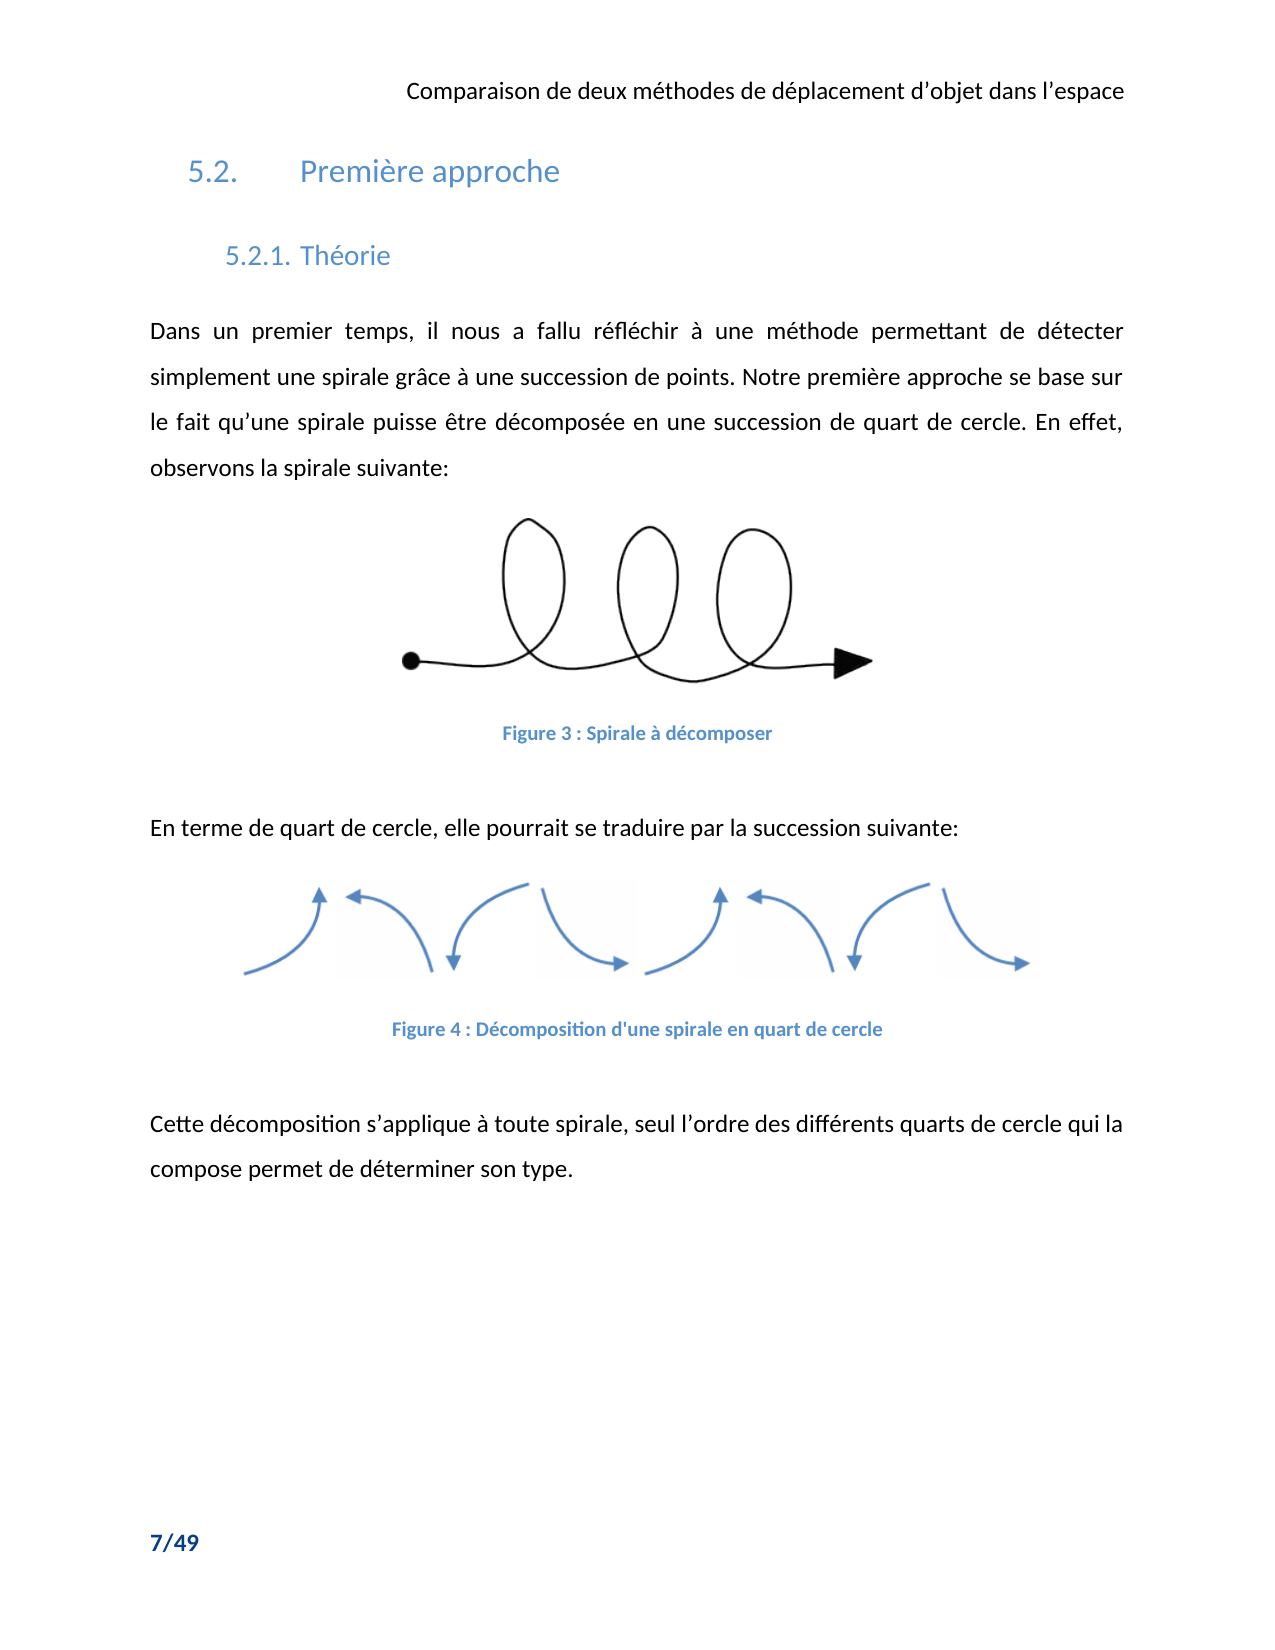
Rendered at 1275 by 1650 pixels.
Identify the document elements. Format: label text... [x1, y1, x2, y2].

picture [236, 878, 336, 980]
text Figure 4 : Décomposition d'une spirale en quart de cercle [150, 1016, 1125, 1041]
subtitle Théorie [225, 237, 1125, 272]
picture [938, 881, 1038, 979]
text Figure 3 : Spirale à décomposer [150, 720, 1125, 745]
picture [337, 878, 537, 980]
picture [537, 878, 737, 980]
text En terme de quart de cercle, elle pourrait se traduire par la succession suivante: [150, 812, 1125, 842]
picture [738, 878, 938, 980]
text Dans un premier temps, il nous a fallu réfléchir à une méthode permettant de détecter simplement une spirale grâce à une succession de points. Notre première approche se base sur le fait qu’une spirale puisse être décomposée en une succession de quart de cercle. En effet, observons la spirale suivante: [150, 315, 1125, 483]
text Cette décomposition s’applique à toute spirale, seul l’ordre des différents quarts de cercle qui la compose permet de déterminer son type. [150, 1108, 1125, 1184]
picture [401, 518, 874, 684]
subtitle Première approche [187, 150, 1125, 191]
